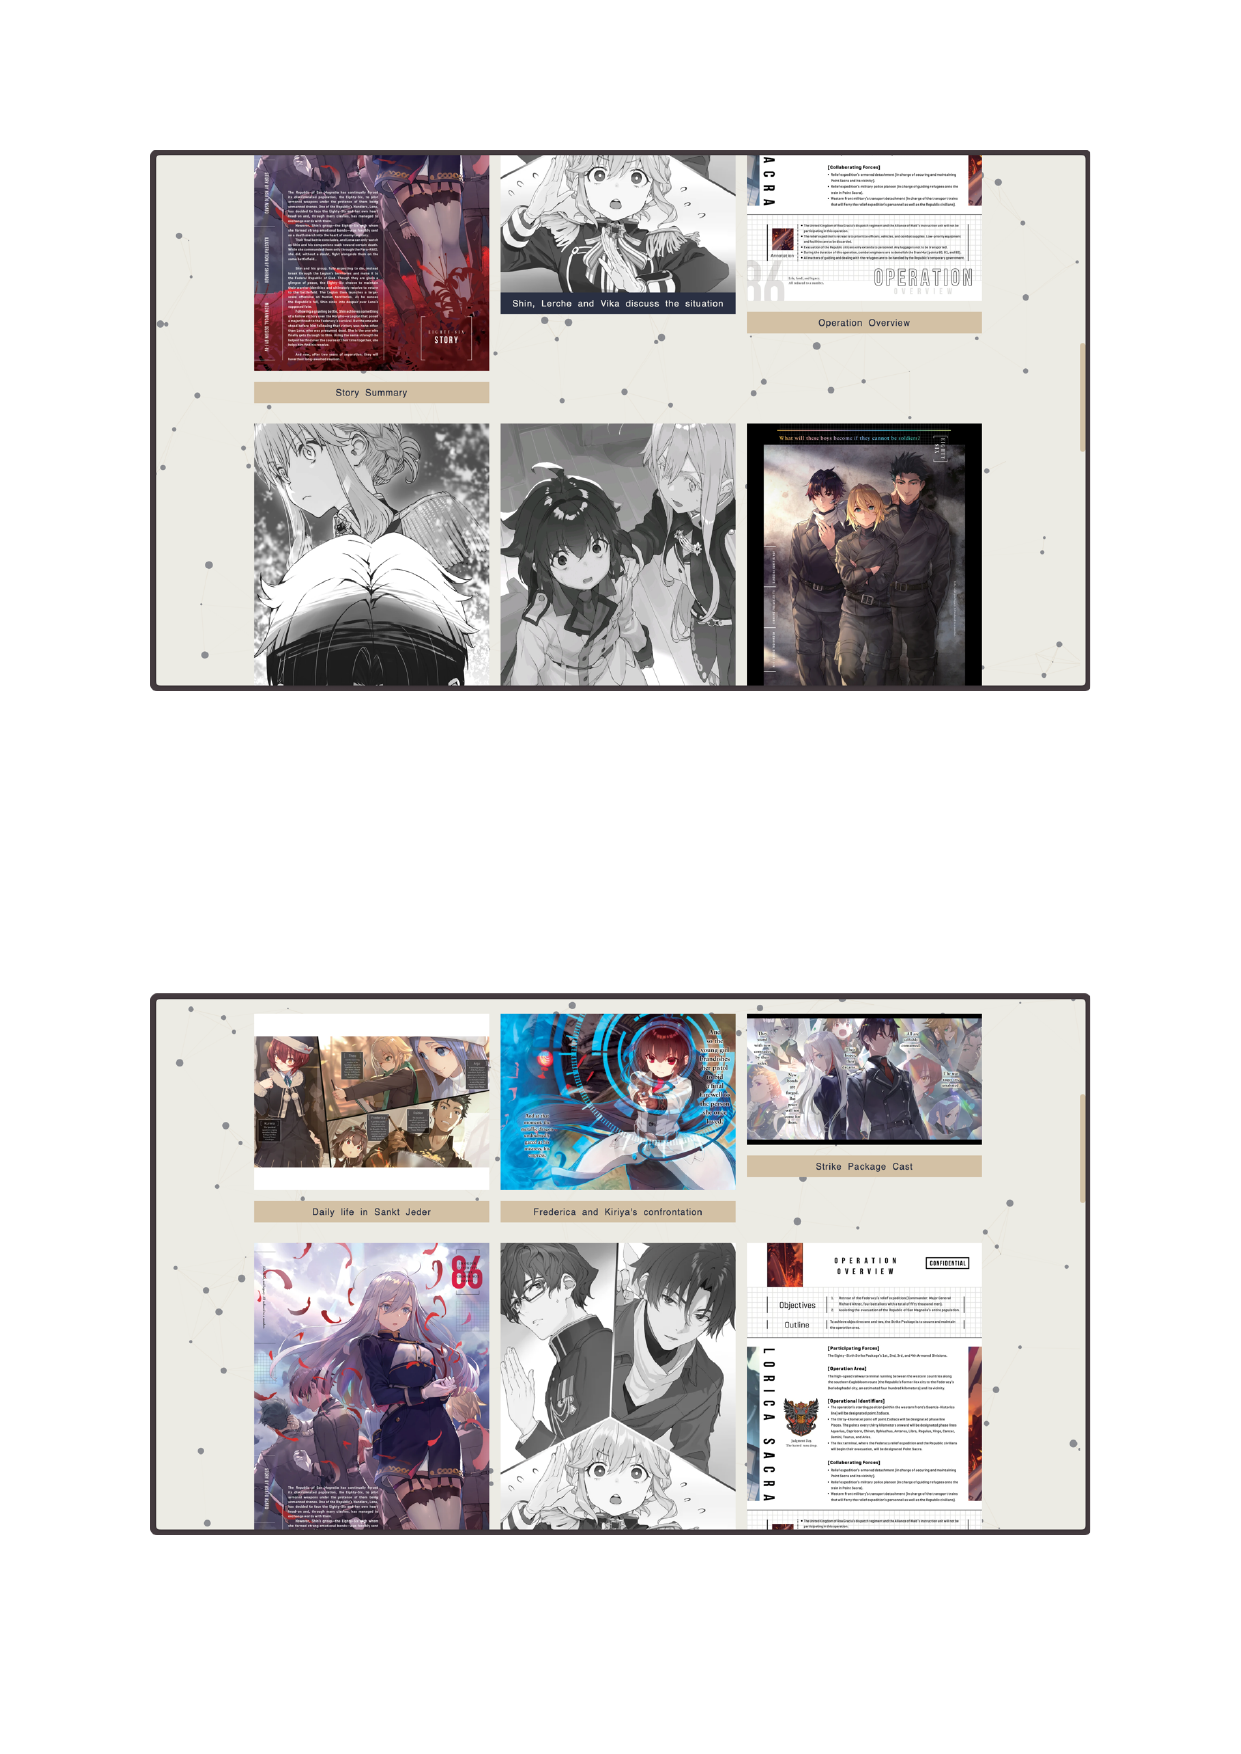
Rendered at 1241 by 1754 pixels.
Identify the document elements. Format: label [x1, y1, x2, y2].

picture [150, 993, 1091, 1535]
picture [150, 150, 1091, 691]
